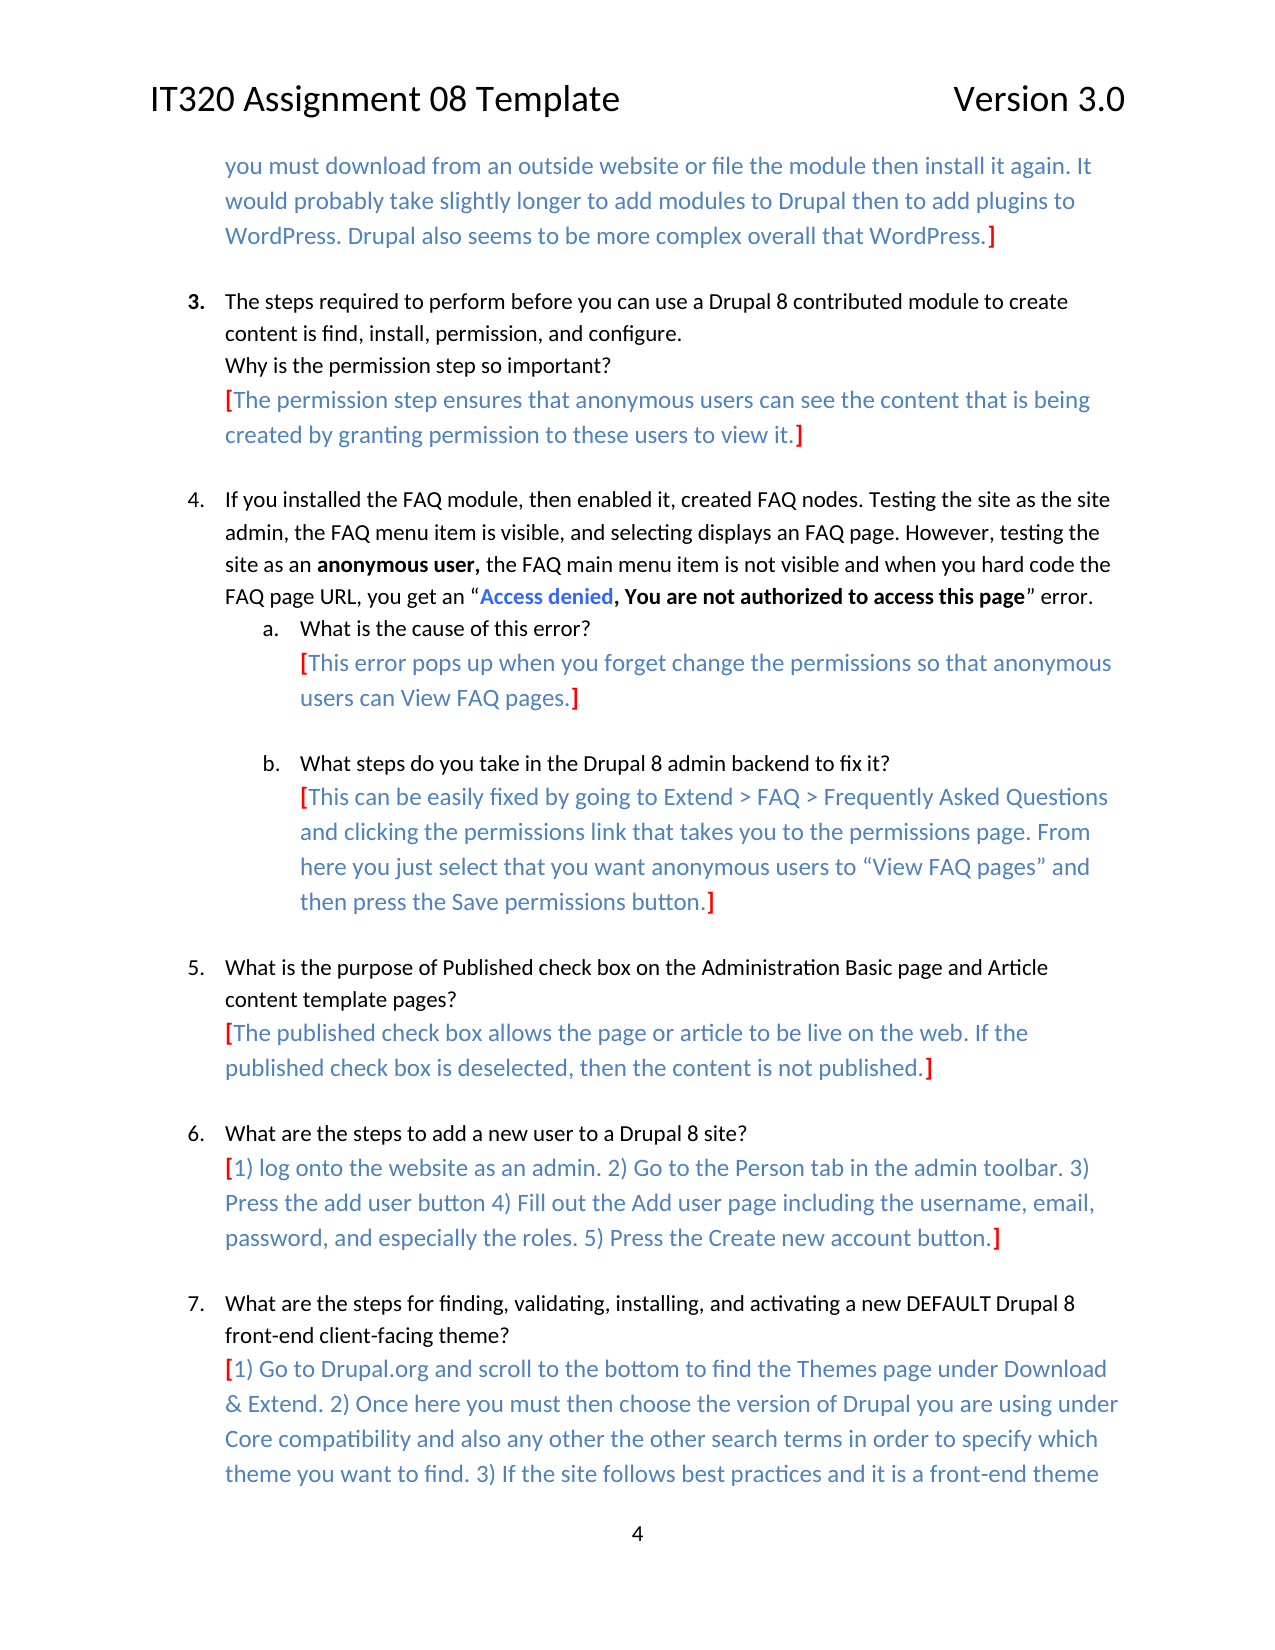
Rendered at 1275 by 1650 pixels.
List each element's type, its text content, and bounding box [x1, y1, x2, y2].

list What is the purpose of Published check box on the Administration Basic page and Article content template pages? [The published check box allows the page or article to be live on the web. If the published check box is deselected, then the content is not published.] [187, 953, 1125, 1115]
list [This can be easily fixed by going to Extend > FAQ > Frequently Asked Questions and clicking the permissions link that takes you to the permissions page. From here you just select that you want anonymous users to “View FAQ pages” and then press the Save permissions button.] [300, 781, 1125, 949]
list The steps required to perform before you can use a Drupal 8 contributed module to create content is find, install, permission, and configure. Why is the permission step so important? [The permission step ensures that anonymous users can see the content that is being created by granting permission to these users to view it.] [187, 287, 1125, 481]
list If you installed the FAQ module, then enabled it, created FAQ nodes. Testing the site as the site admin, the FAQ menu item is visible, and selecting displays an FAQ page. However, testing the site as an anonymous user, the FAQ main menu item is not visible and when you hard code the FAQ page URL, you get an “Access denied, You are not authorized to access this page” error. [187, 486, 1125, 610]
list What steps do you take in the Drupal 8 admin backend to fix it? [262, 749, 1125, 777]
list What is the cause of this error? [This error pops up when you forget change the permissions so that anonymous users can View FAQ pages.] [262, 614, 1125, 744]
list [187, 150, 1125, 283]
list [187, 1289, 1125, 1489]
list What are the steps to add a new user to a Drupal 8 site? [1) log onto the website as an admin. 2) Go to the Person tab in the admin toolbar. 3) Press the add user button 4) Fill out the Add user page including the username, email, password, and especially the roles. 5) Press the Create new account button.] [187, 1119, 1125, 1284]
